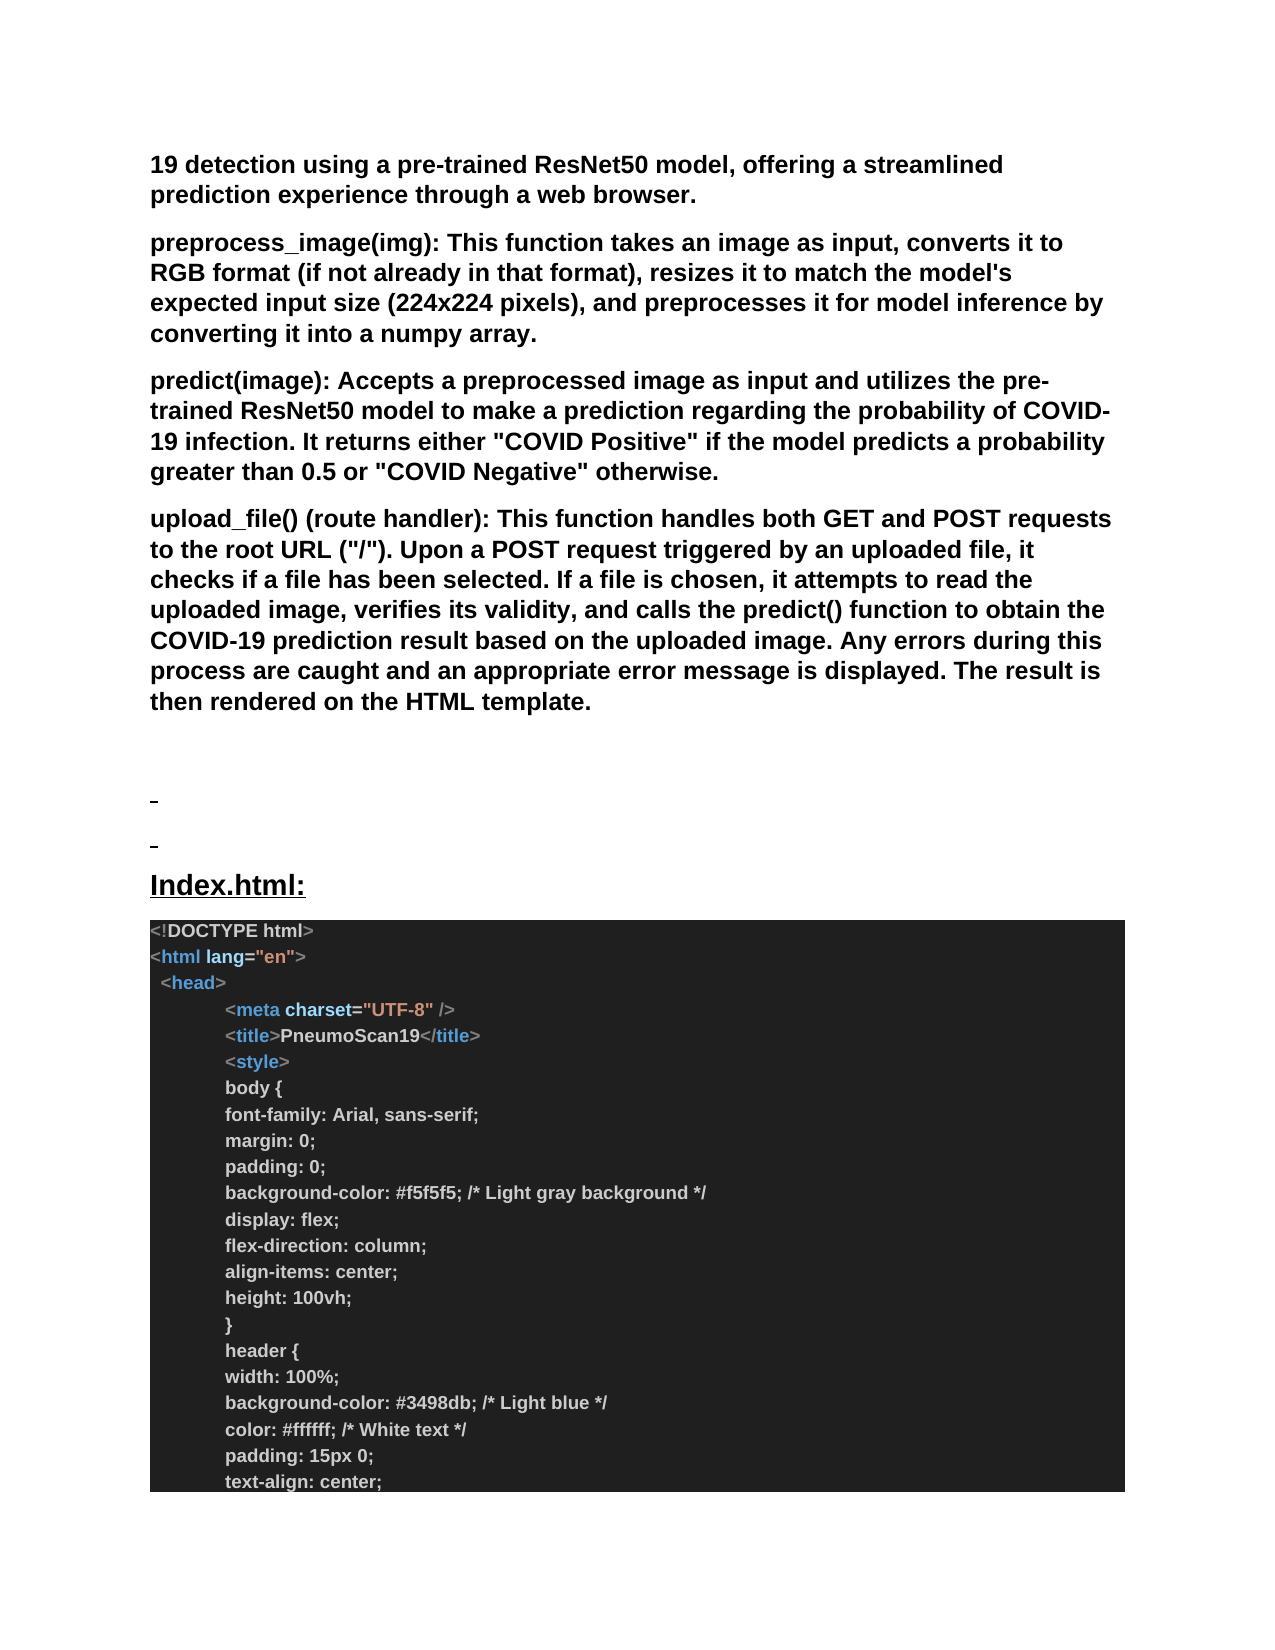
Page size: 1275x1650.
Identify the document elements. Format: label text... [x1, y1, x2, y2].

text align-items: center; [150, 1261, 1125, 1282]
text text-align: center; [150, 1471, 1125, 1492]
text } [150, 1313, 1125, 1335]
text color: #ffffff; /* White text */ [150, 1418, 1125, 1440]
text width: 100%; [150, 1366, 1125, 1387]
text preprocess_image(img): This function takes an image as input, converts it to RGB format (if not already in that format), resizes it to match the model's expected input size (224x224 pixels), and preprocesses it for model inference by converting it into a numpy array. [150, 227, 1125, 347]
text header { [150, 1340, 1125, 1361]
text body { [150, 1077, 1125, 1099]
text background-color: #f5f5f5; /* Light gray background */ [150, 1182, 1125, 1204]
text <style> [150, 1051, 1125, 1072]
text Index.html: [150, 867, 1125, 901]
text <head> [150, 972, 1125, 994]
text height: 100vh; [150, 1287, 1125, 1309]
text <html lang="en"> [150, 946, 1125, 967]
text flex-direction: column; [150, 1235, 1125, 1256]
text margin: 0; [150, 1130, 1125, 1151]
text display: flex; [150, 1208, 1125, 1230]
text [150, 150, 1125, 209]
text <meta charset="UTF-8" /> [150, 998, 1125, 1020]
text <title>PneumoScan19</title> [150, 1025, 1125, 1046]
text padding: 15px 0; [150, 1445, 1125, 1466]
text upload_file() (route handler): This function handles both GET and POST requests to the root URL ("/"). Upon a POST request triggered by an uploaded file, it checks if a file has been selected. If a file is chosen, it attempts to read the uploaded image, verifies its validity, and calls the predict() function to obtain the COVID-19 prediction result based on the uploaded image. Any errors during this process are caught and an appropriate error message is displayed. The result is then rendered on the HTML template. [150, 504, 1125, 715]
text font-family: Arial, sans-serif; [150, 1103, 1125, 1125]
text predict(image): Accepts a preprocessed image as input and utilizes the pre-trained ResNet50 model to make a prediction regarding the probability of COVID-19 infection. It returns either "COVID Positive" if the model predicts a probability greater than 0.5 or "COVID Negative" otherwise. [150, 366, 1125, 486]
text <!DOCTYPE html> [150, 920, 1125, 941]
text background-color: #3498db; /* Light blue */ [150, 1392, 1125, 1414]
text padding: 0; [150, 1156, 1125, 1177]
